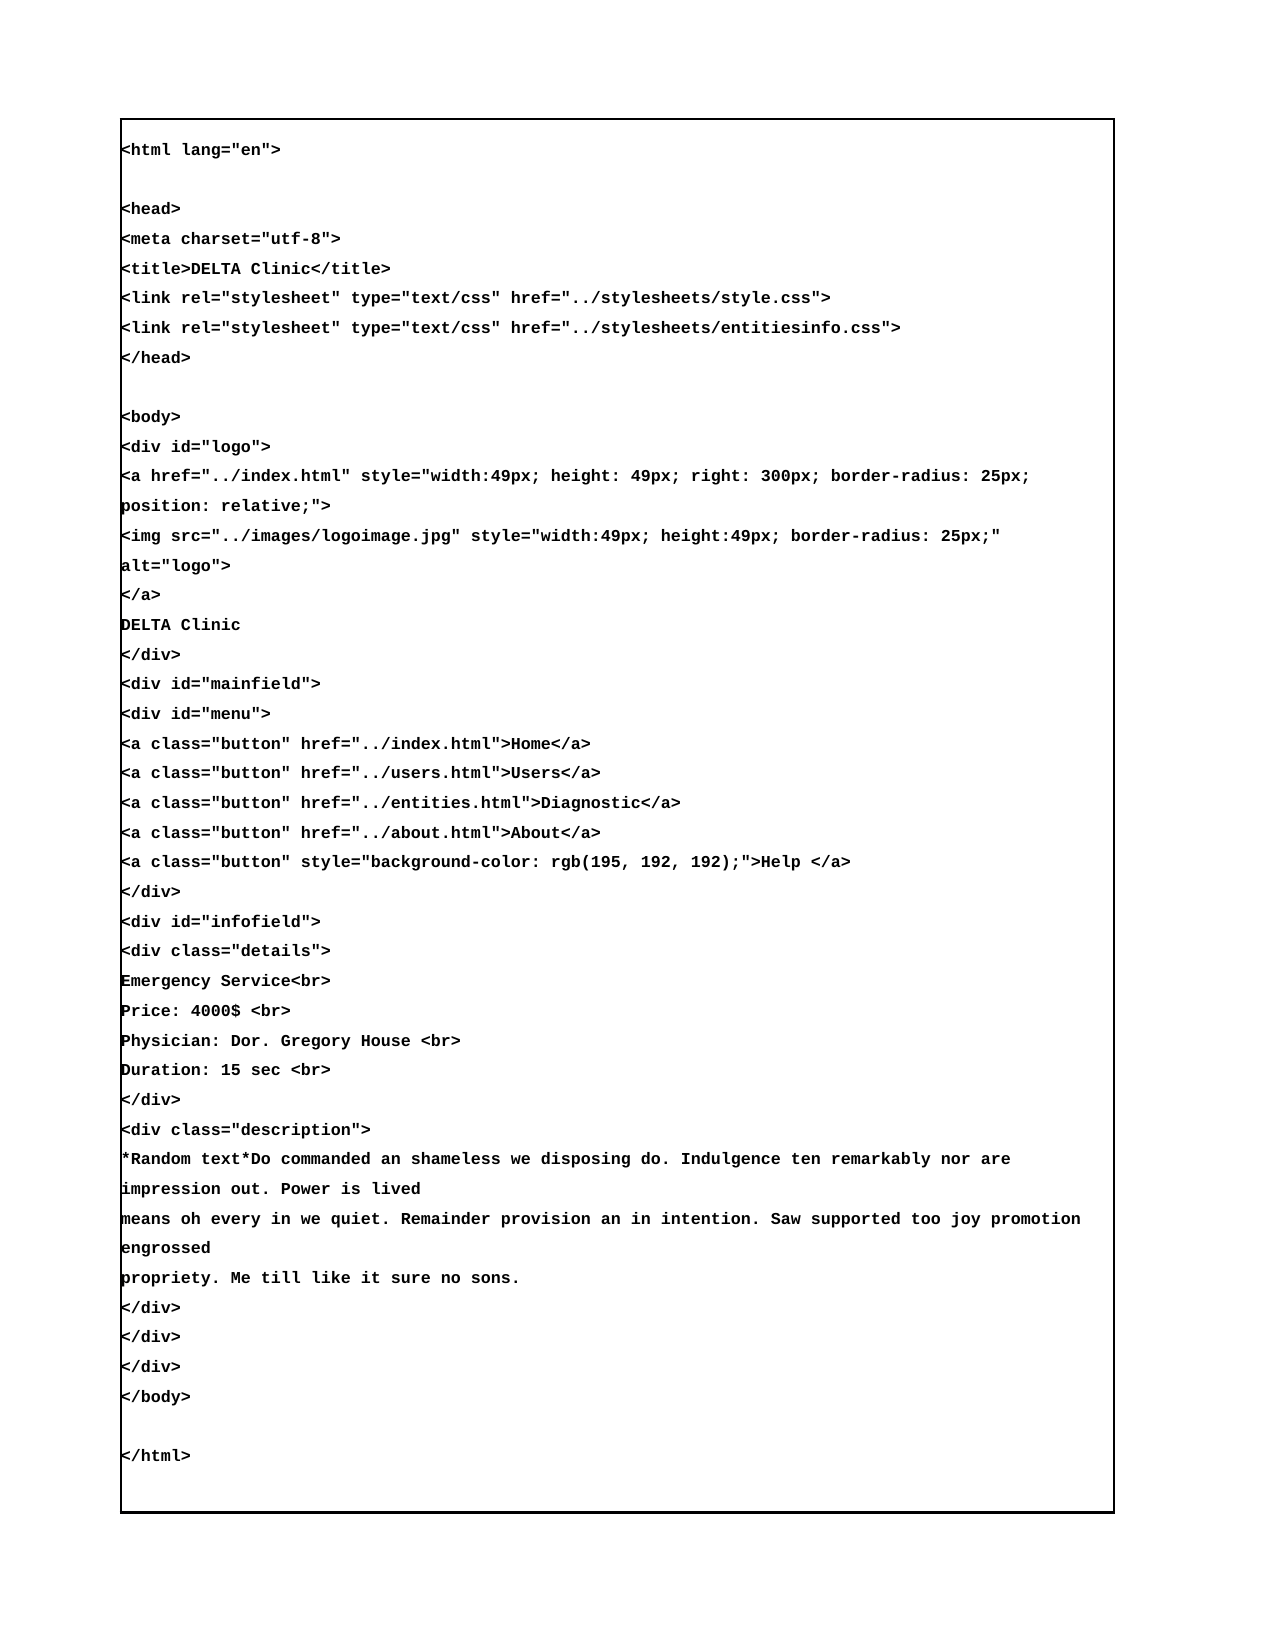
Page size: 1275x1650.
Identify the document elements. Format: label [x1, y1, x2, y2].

table_cell [122, 120, 1113, 1511]
